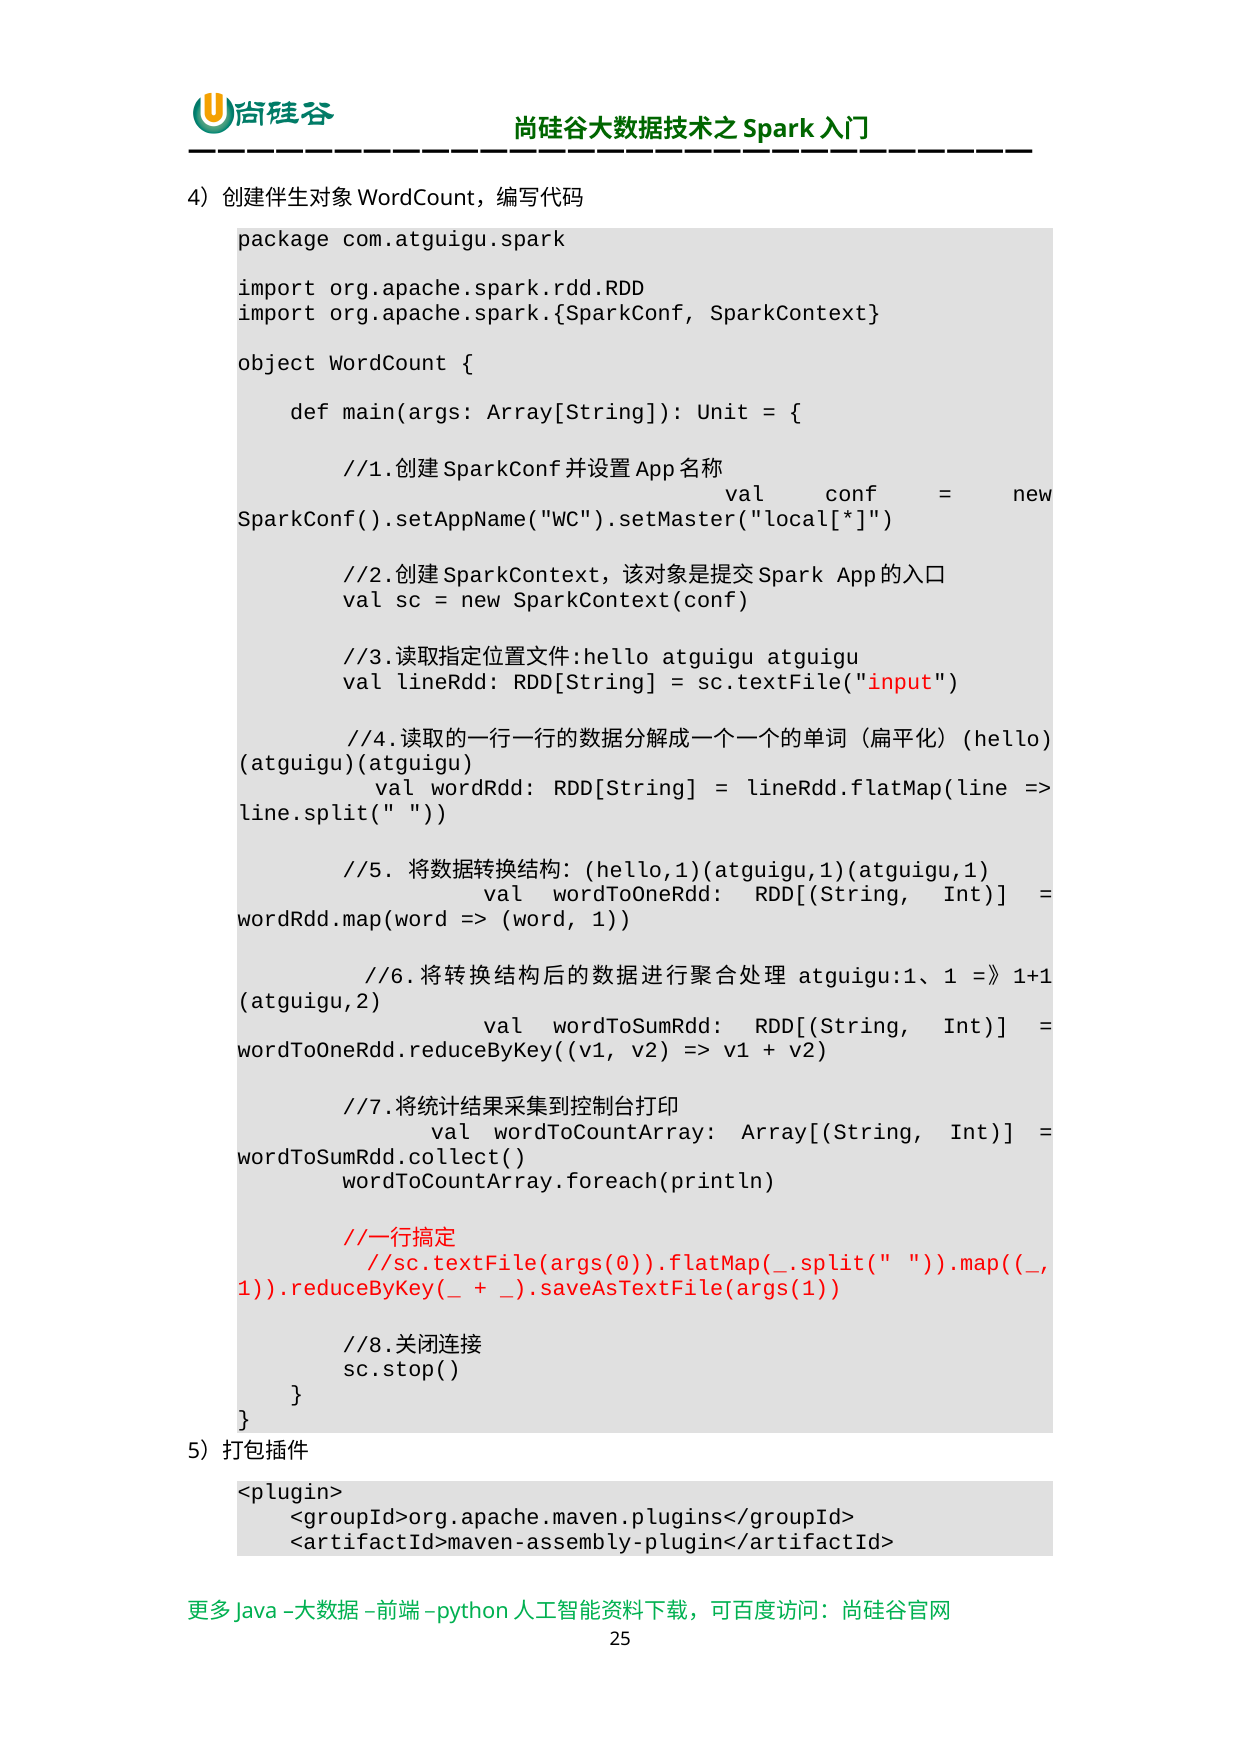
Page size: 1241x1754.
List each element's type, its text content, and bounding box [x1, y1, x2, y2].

text val wordRdd: RDD[String] = lineRdd.flatMap(line => line.split(" ")) [237, 777, 1053, 827]
text //5. 将数据转换结构：(hello,1)(atguigu,1)(atguigu,1) [237, 852, 1053, 884]
text 4）创建伴生对象WordCount，编写代码 [187, 179, 1053, 212]
text val wordToCountArray: Array[(String, Int)] = wordToSumRdd.collect() [237, 1121, 1053, 1171]
text //sc.textFile(args(0)).flatMap(_.split(" ")).map((_, 1)).reduceByKey(_ + _).saveAsTextFile(args(1)) [237, 1252, 1053, 1302]
text val sc = new SparkContext(conf) [237, 589, 1053, 614]
text //1.创建SparkConf并设置App名称 [237, 451, 1053, 483]
text <plugin> [237, 1481, 1053, 1506]
text object WordCount { [237, 352, 1053, 377]
picture [187, 88, 338, 138]
text def main(args: Array[String]): Unit = { [237, 401, 1053, 426]
text val wordToOneRdd: RDD[(String, Int)] = wordRdd.map(word => (word, 1)) [237, 884, 1053, 933]
text val lineRdd: RDD[String] = sc.textFile("input") [237, 671, 1053, 696]
text <artifactId>maven-assembly-plugin</artifactId> [237, 1531, 1053, 1556]
text } [237, 1383, 1053, 1408]
text //8.关闭连接 [237, 1327, 1053, 1359]
text wordToCountArray.foreach(println) [237, 1171, 1053, 1196]
text import org.apache.spark.{SparkConf, SparkContext} [237, 302, 1053, 327]
text import org.apache.spark.rdd.RDD [237, 277, 1053, 302]
text <groupId>org.apache.maven.plugins</groupId> [237, 1506, 1053, 1531]
text //6.将转换结构后的数据进行聚合处理 atguigu:1、1 =》1+1 (atguigu,2) [237, 958, 1053, 1015]
text val conf = new SparkConf().setAppName("WC").setMaster("local[*]") [237, 483, 1053, 533]
text val wordToSumRdd: RDD[(String, Int)] = wordToOneRdd.reduceByKey((v1, v2) => v1 + v2) [237, 1015, 1053, 1064]
text //4.读取的一行一行的数据分解成一个一个的单词（扁平化）(hello)(atguigu)(atguigu) [237, 721, 1053, 777]
text //3.读取指定位置文件:hello atguigu atguigu [237, 639, 1053, 671]
text 5）打包插件 [187, 1433, 1053, 1466]
text sc.stop() [237, 1359, 1053, 1383]
text //一行搞定 [237, 1220, 1053, 1252]
text package com.atguigu.spark [237, 228, 1053, 253]
text } [237, 1408, 1053, 1433]
text //2.创建SparkContext，该对象是提交Spark App的入口 [237, 557, 1053, 589]
text //7.将统计结果采集到控制台打印 [237, 1089, 1053, 1121]
